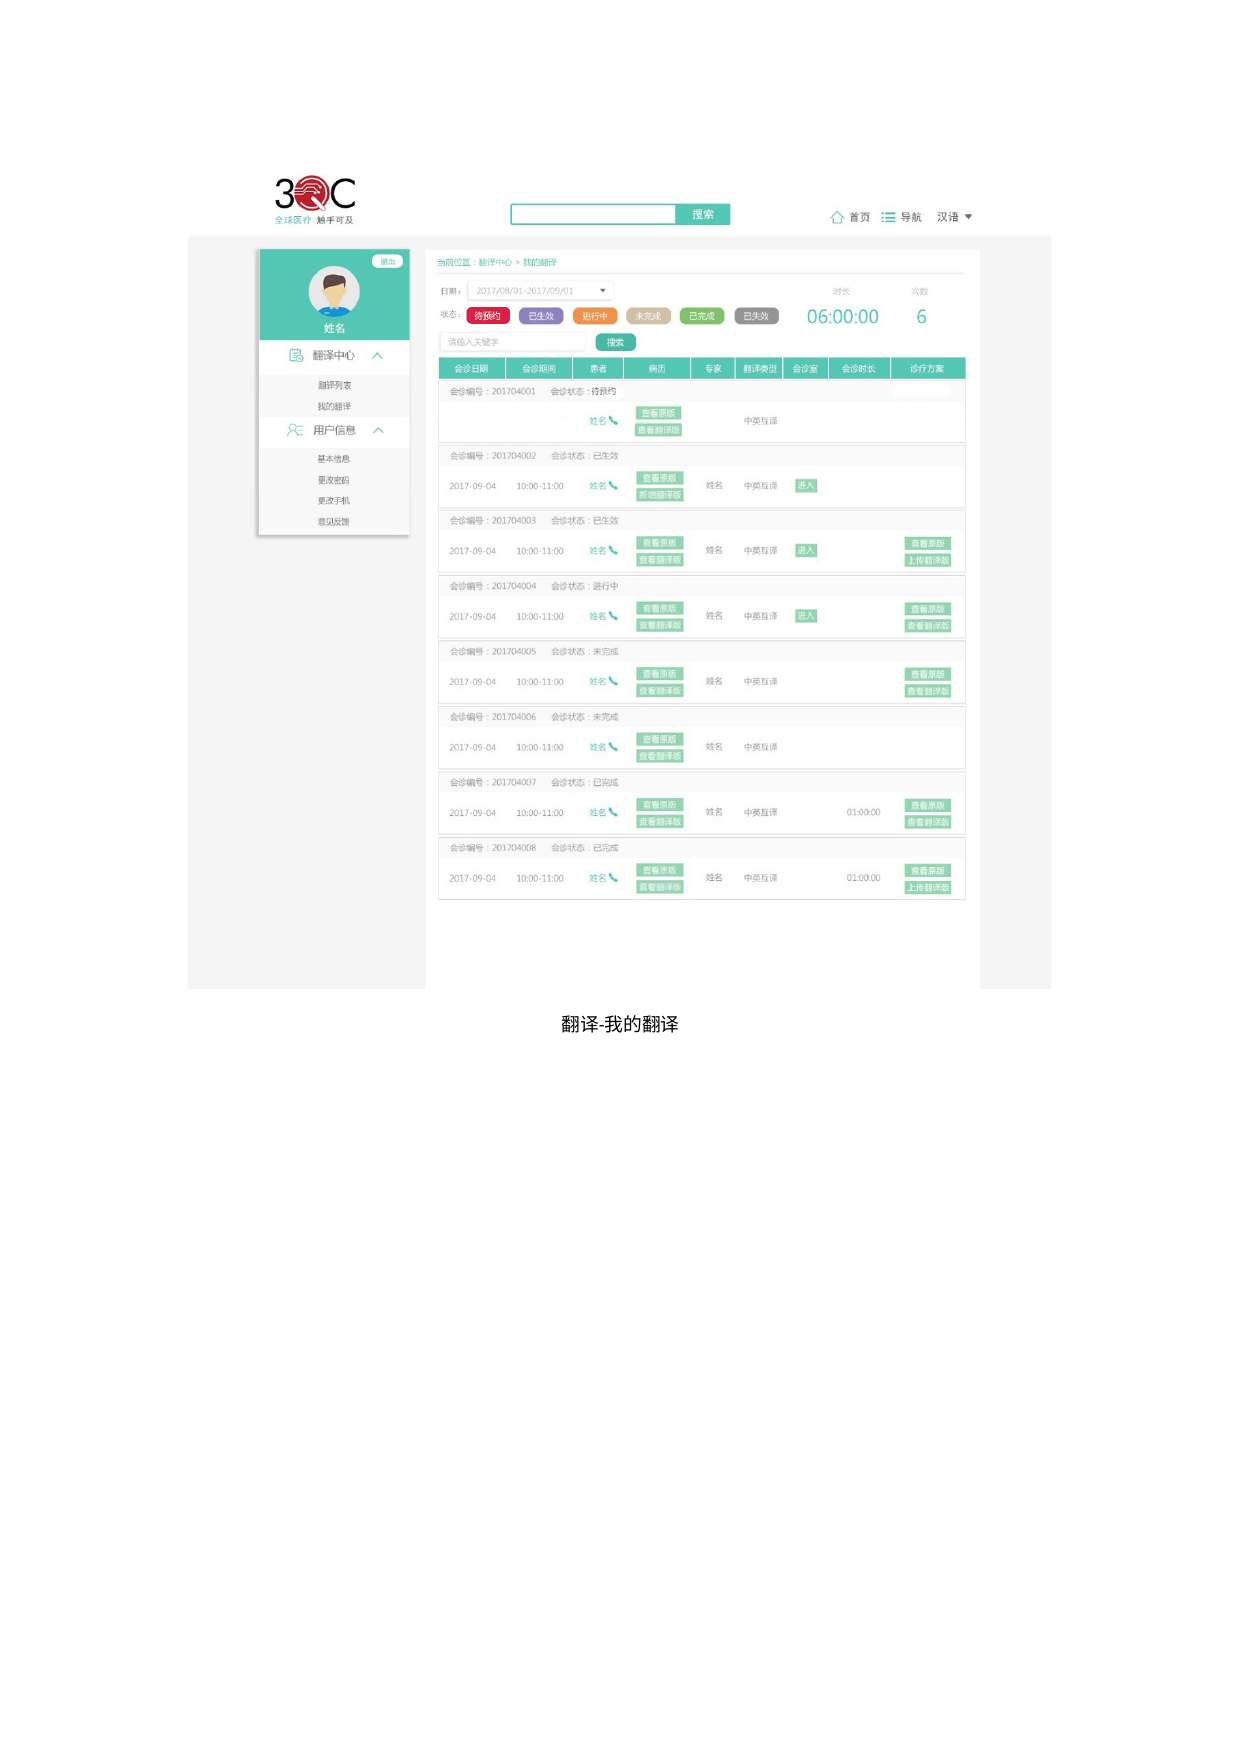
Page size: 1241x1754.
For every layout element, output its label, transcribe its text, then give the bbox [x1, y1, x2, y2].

picture [187, 162, 1052, 989]
text 翻译-我的翻译 [187, 1007, 1053, 1039]
